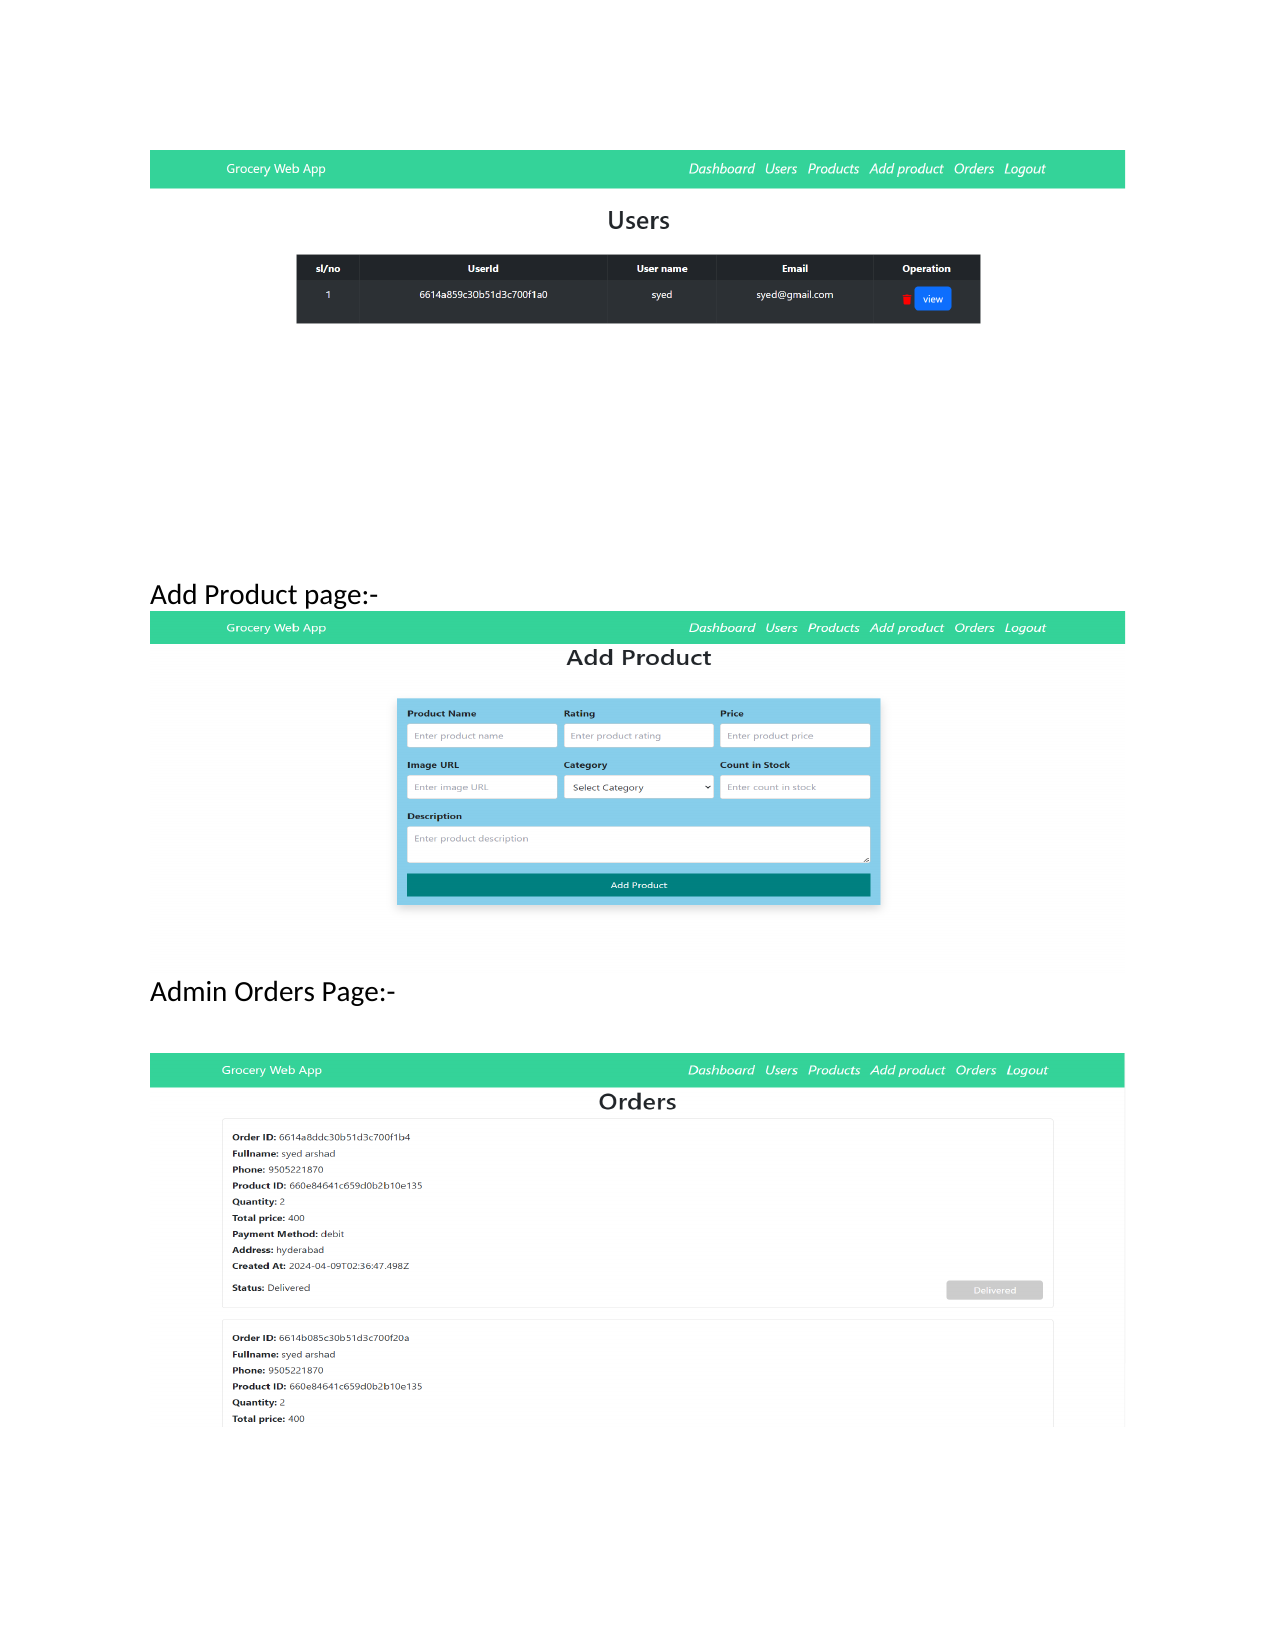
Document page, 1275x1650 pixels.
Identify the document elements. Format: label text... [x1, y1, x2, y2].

text Add Product page:- [150, 576, 1125, 611]
picture [150, 1053, 1125, 1427]
picture [150, 611, 1125, 973]
picture [150, 150, 1125, 576]
text Admin Orders Page:- [150, 973, 1125, 1008]
